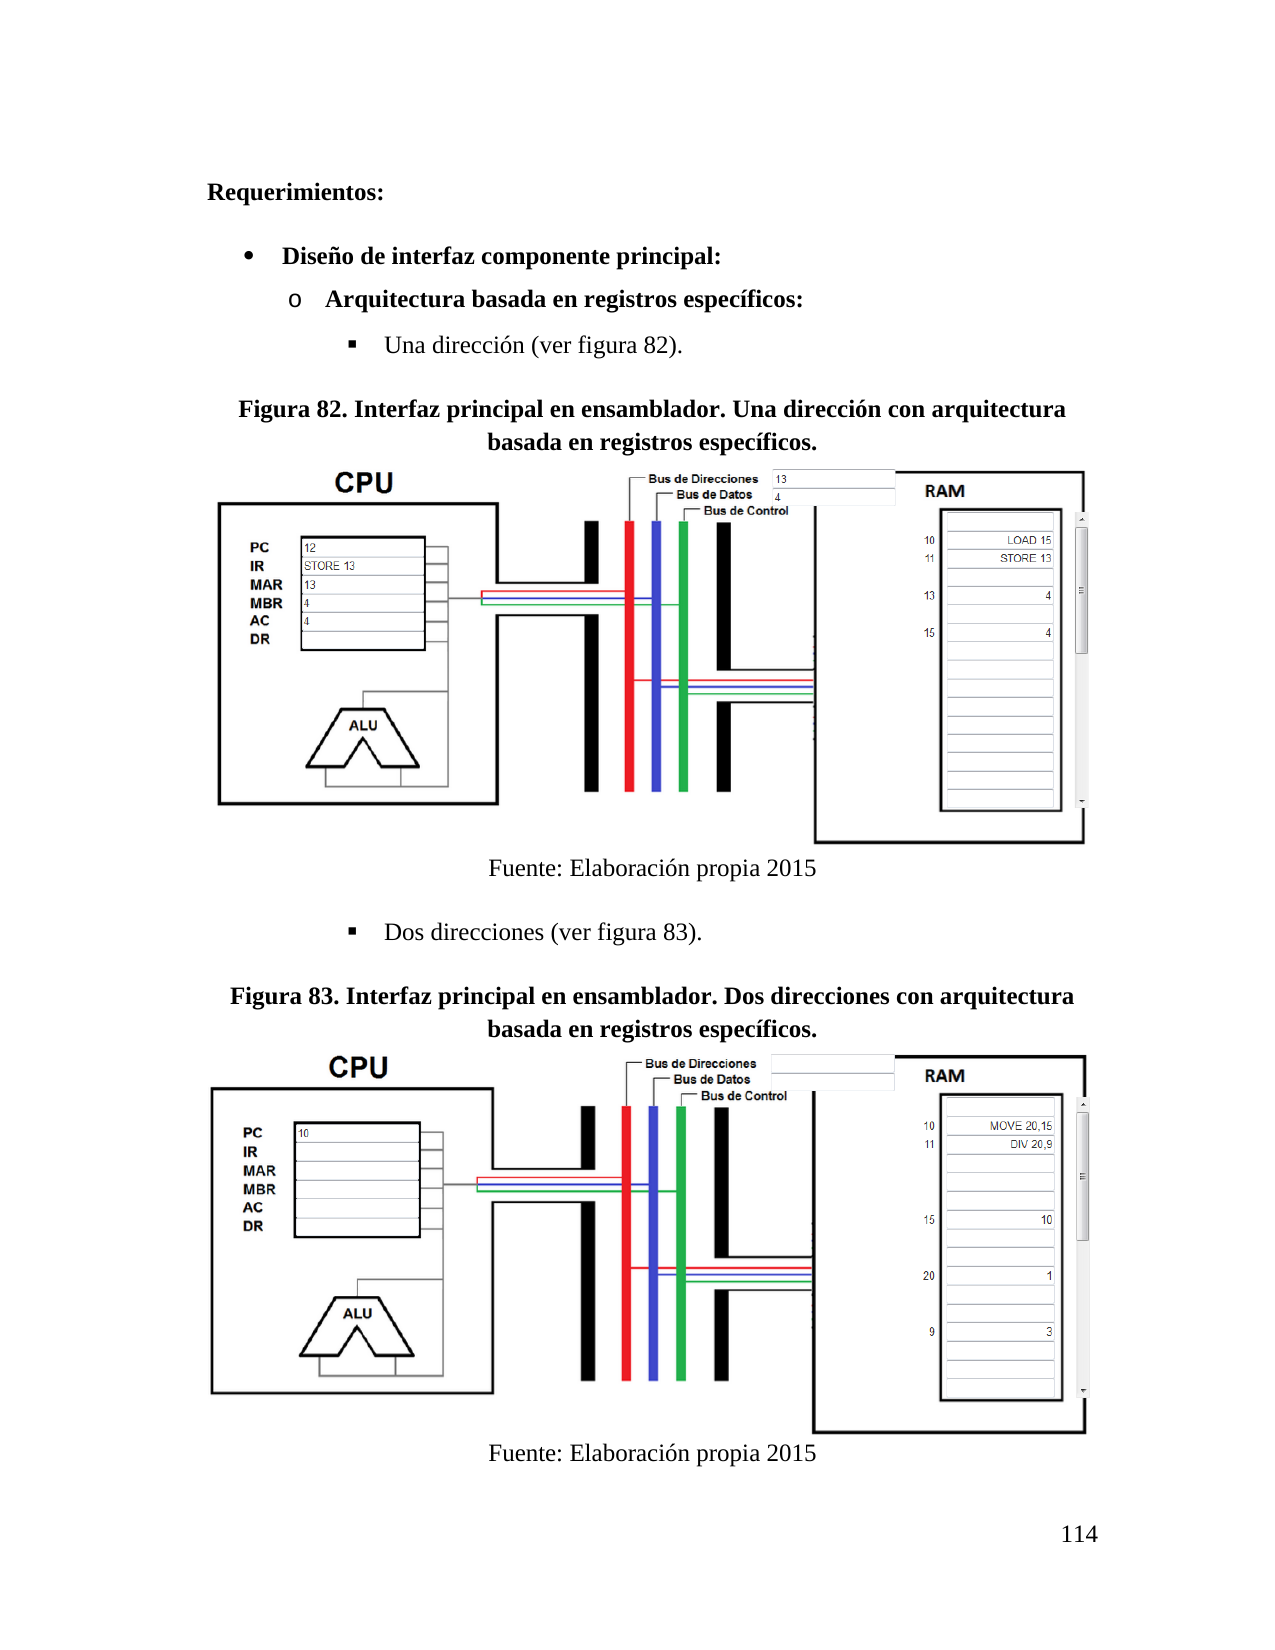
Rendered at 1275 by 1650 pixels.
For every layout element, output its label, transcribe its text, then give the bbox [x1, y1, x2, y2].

list Una dirección (ver figura 82). [346, 331, 1098, 359]
list Diseño de interfaz componente principal: [244, 241, 1098, 270]
list Dos direcciones (ver figura 83). [346, 917, 1098, 946]
list Arquitectura basada en registros específicos: [287, 284, 1098, 315]
text Requerimientos: [207, 177, 1098, 206]
picture [207, 1047, 1098, 1435]
picture [207, 460, 1098, 849]
text Fuente: Elaboración propia 2015 [207, 1438, 1098, 1467]
subtitle Figura 83. Interfaz principal en ensamblador. Dos direcciones con arquitectura basada en registros específicos. [207, 981, 1098, 1043]
text Fuente: Elaboración propia 2015 [207, 853, 1098, 882]
subtitle Figura 82. Interfaz principal en ensamblador. Una dirección con arquitectura basada en registros específicos. [207, 394, 1098, 456]
